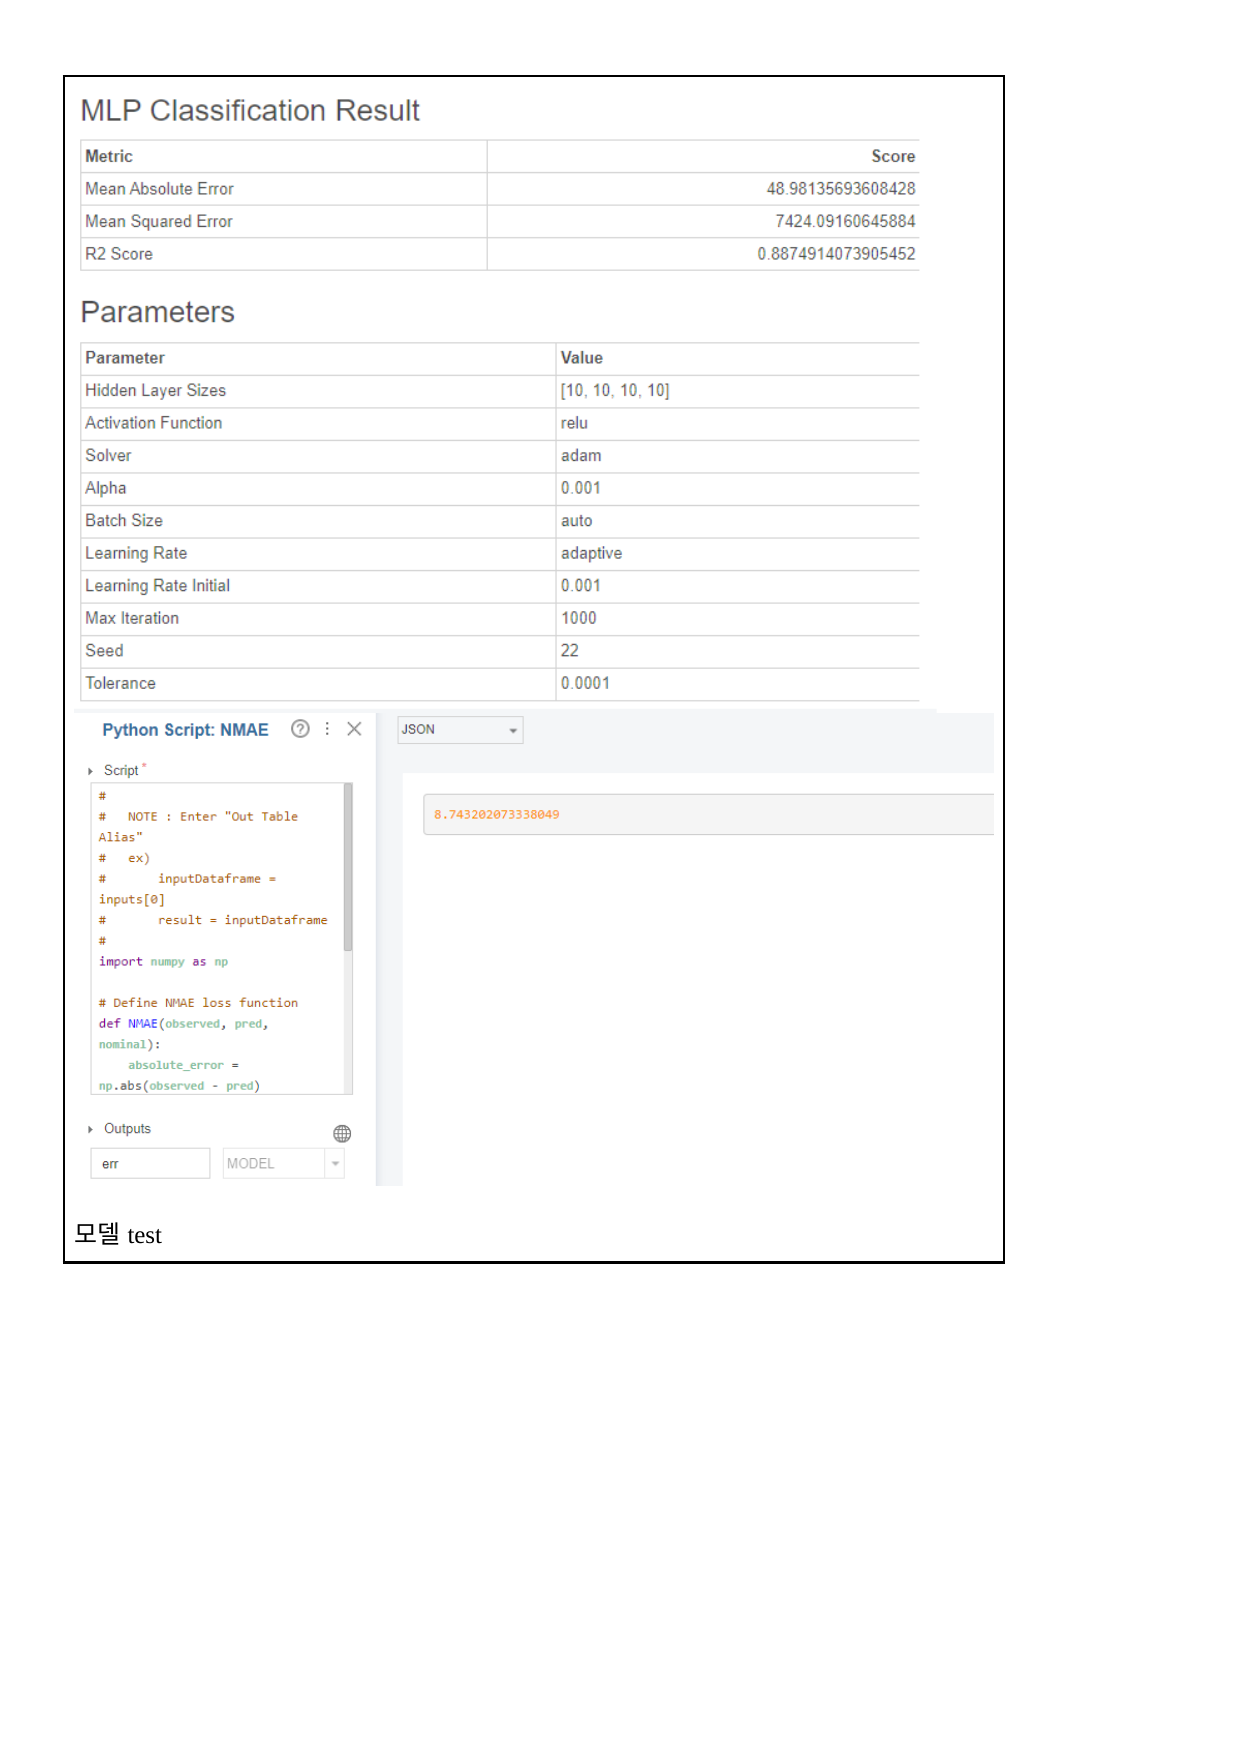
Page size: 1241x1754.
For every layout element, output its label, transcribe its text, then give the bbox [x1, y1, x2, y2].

picture [74, 87, 994, 1186]
table_header 태양광 모델 검증 모델 test [65, 77, 1003, 1261]
